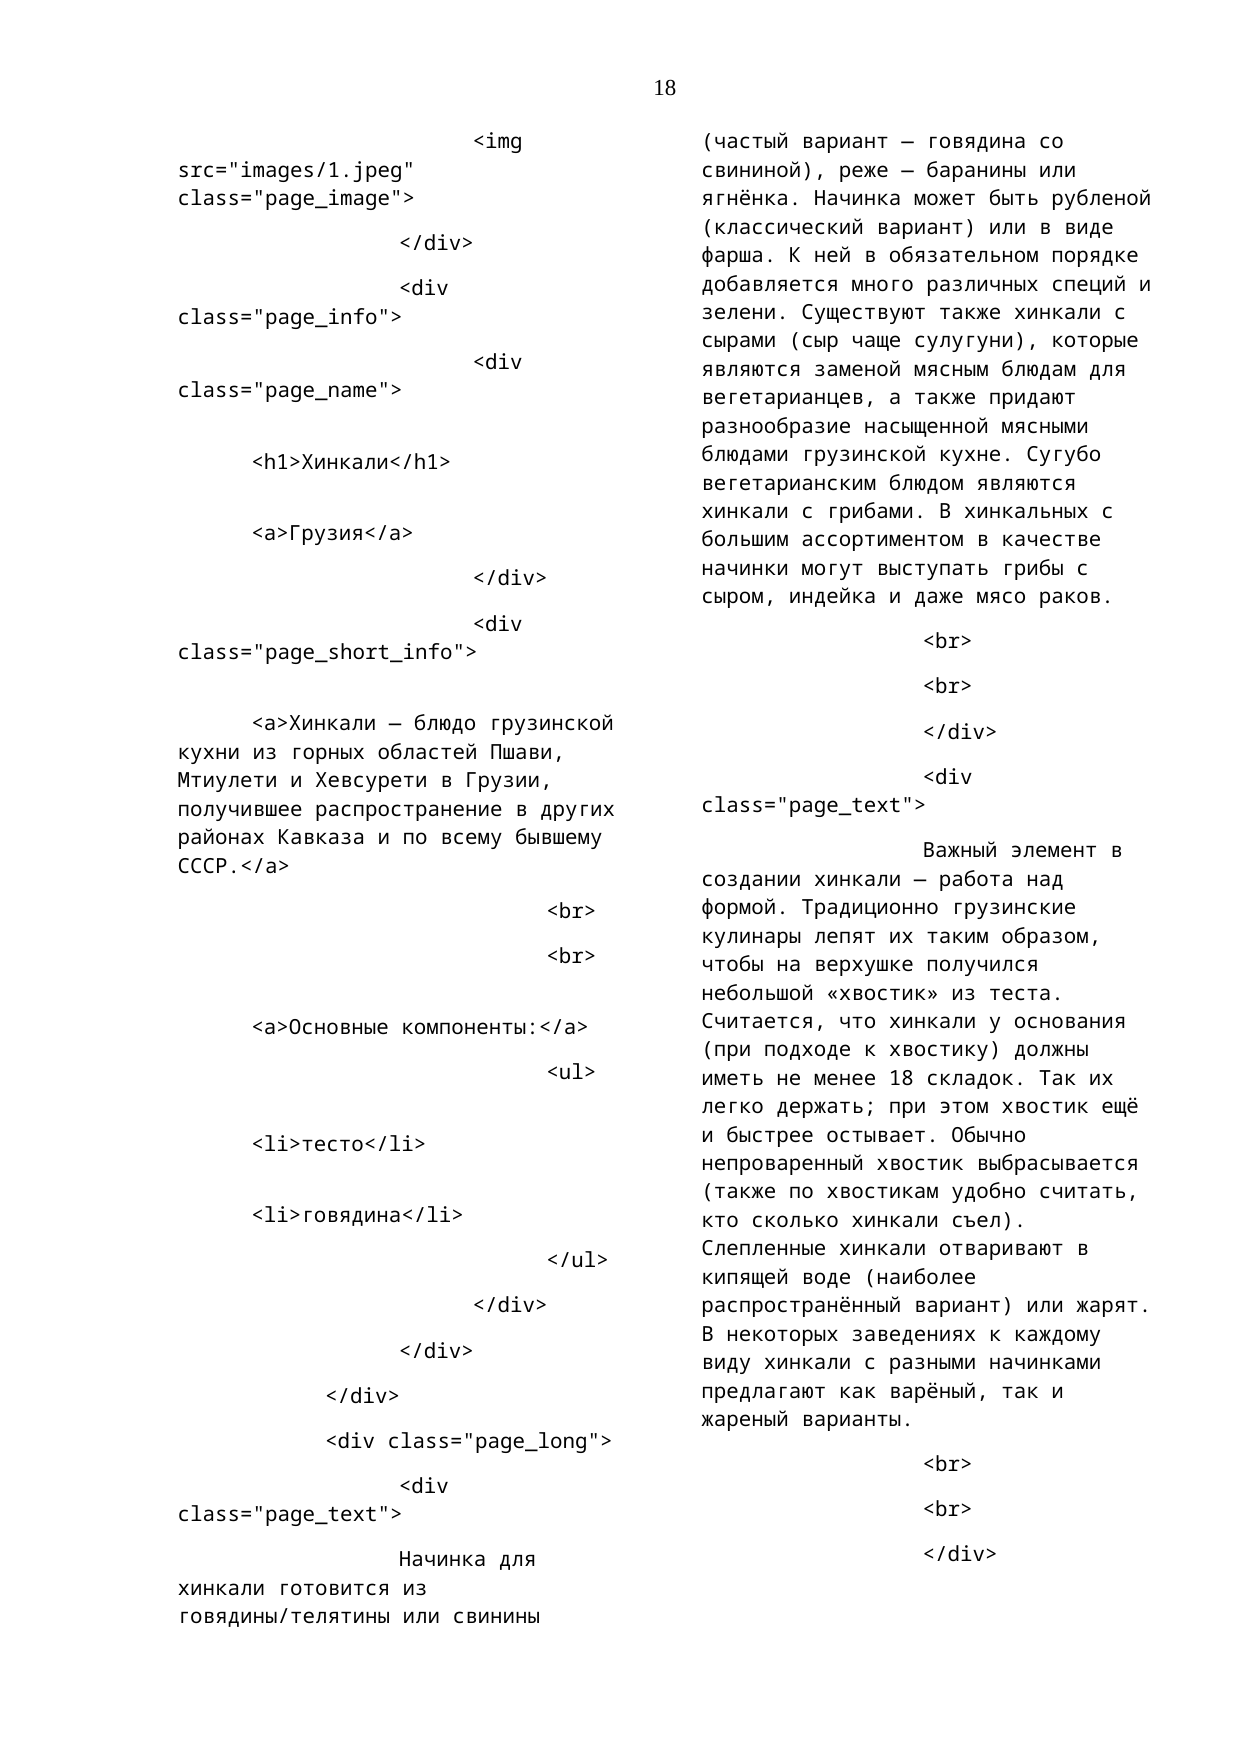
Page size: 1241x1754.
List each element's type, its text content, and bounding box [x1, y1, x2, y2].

text <li>тесто</li> [177, 1103, 627, 1157]
text </div> [701, 1539, 1152, 1568]
text <div class="page_info"> [177, 273, 627, 330]
text <br> [177, 941, 627, 969]
text <li>говядина</li> [177, 1174, 627, 1229]
text <br> [701, 1494, 1152, 1523]
text <a>Хинкали — блюдо грузинской кухни из горных областей Пшави, Мтиулети и Хевсурети в Грузии, получившее распространение в других районах Кавказа и по всему бывшему СССР.</a> [177, 682, 627, 879]
text Начинка для хинкали готовится из говядины/телятины или свинины (частый вариант — говядина со свининой), реже — баранины или ягнёнка. Начинка может быть рубленой (классический вариант) или в виде фарша. К ней в обязательном порядке добавляется много различных специй и зелени. Существуют также хинкали с сырами (сыр чаще сулугуни), которые являются заменой мясным блюдам для вегетарианцев, а также придают разнообразие насыщенной мясными блюдами грузинской кухне. Сугубо вегетарианским блюдом являются хинкали с грибами. В хинкальных с большим ассортиментом в качестве начинки могут выступать грибы с сыром, индейка и даже мясо раков. [701, 126, 1152, 610]
text <div class="page_text"> [701, 762, 1152, 819]
text <img src="images/1.jpeg" class="page_image"> [177, 126, 627, 212]
text <br> [701, 672, 1152, 700]
text </div> [177, 1336, 627, 1364]
text <br> [177, 896, 627, 924]
text <h1>Хинкали</h1> [177, 421, 627, 475]
text Важный элемент в создании хинкали — работа над формой. Традиционно грузинские кулинары лепят их таким образом, чтобы на верхушке получился небольшой «хвостик» из теста. Считается, что хинкали у основания (при подходе к хвостику) должны иметь не менее 18 складок. Так их легко держать; при этом хвостик ещё и быстрее остывает. Обычно непроваренный хвостик выбрасывается (также по хвостикам удобно считать, кто сколько хинкали съел). Слепленные хинкали отваривают в кипящей воде (наиболее распространённый вариант) или жарят. В некоторых заведениях к каждому виду хинкали с разными начинками предлагают как варёный, так и жареный варианты. [701, 835, 1152, 1433]
text <div class="page_text"> [177, 1471, 627, 1528]
text <a>Основные компоненты:</a> [177, 986, 627, 1041]
text </div> [177, 563, 627, 592]
text <div class="page_name"> [177, 347, 627, 404]
text </div> [701, 717, 1152, 745]
text <br> [701, 1449, 1152, 1478]
text </ul> [177, 1246, 627, 1274]
text <ul> [177, 1057, 627, 1086]
text </div> [177, 1381, 627, 1409]
text </div> [177, 228, 627, 257]
text Начинка для хинкали готовится из говядины/телятины или свинины (частый вариант — говядина со свининой), реже — баранины или ягнёнка. Начинка может быть рубленой (классический вариант) или в виде фарша. К ней в обязательном порядке добавляется много различных специй и зелени. Существуют также хинкали с сырами (сыр чаще сулугуни), которые являются заменой мясным блюдам для вегетарианцев, а также придают разнообразие насыщенной мясными блюдами грузинской кухне. Сугубо вегетарианским блюдом являются хинкали с грибами. В хинкальных с большим ассортиментом в качестве начинки могут выступать грибы с сыром, индейка и даже мясо раков. [177, 1544, 627, 1630]
text <br> [701, 627, 1152, 655]
text <div class="page_long"> [177, 1426, 627, 1454]
text <a>Грузия</a> [177, 492, 627, 547]
text <div class="page_short_info"> [177, 609, 627, 666]
text </div> [177, 1291, 627, 1319]
